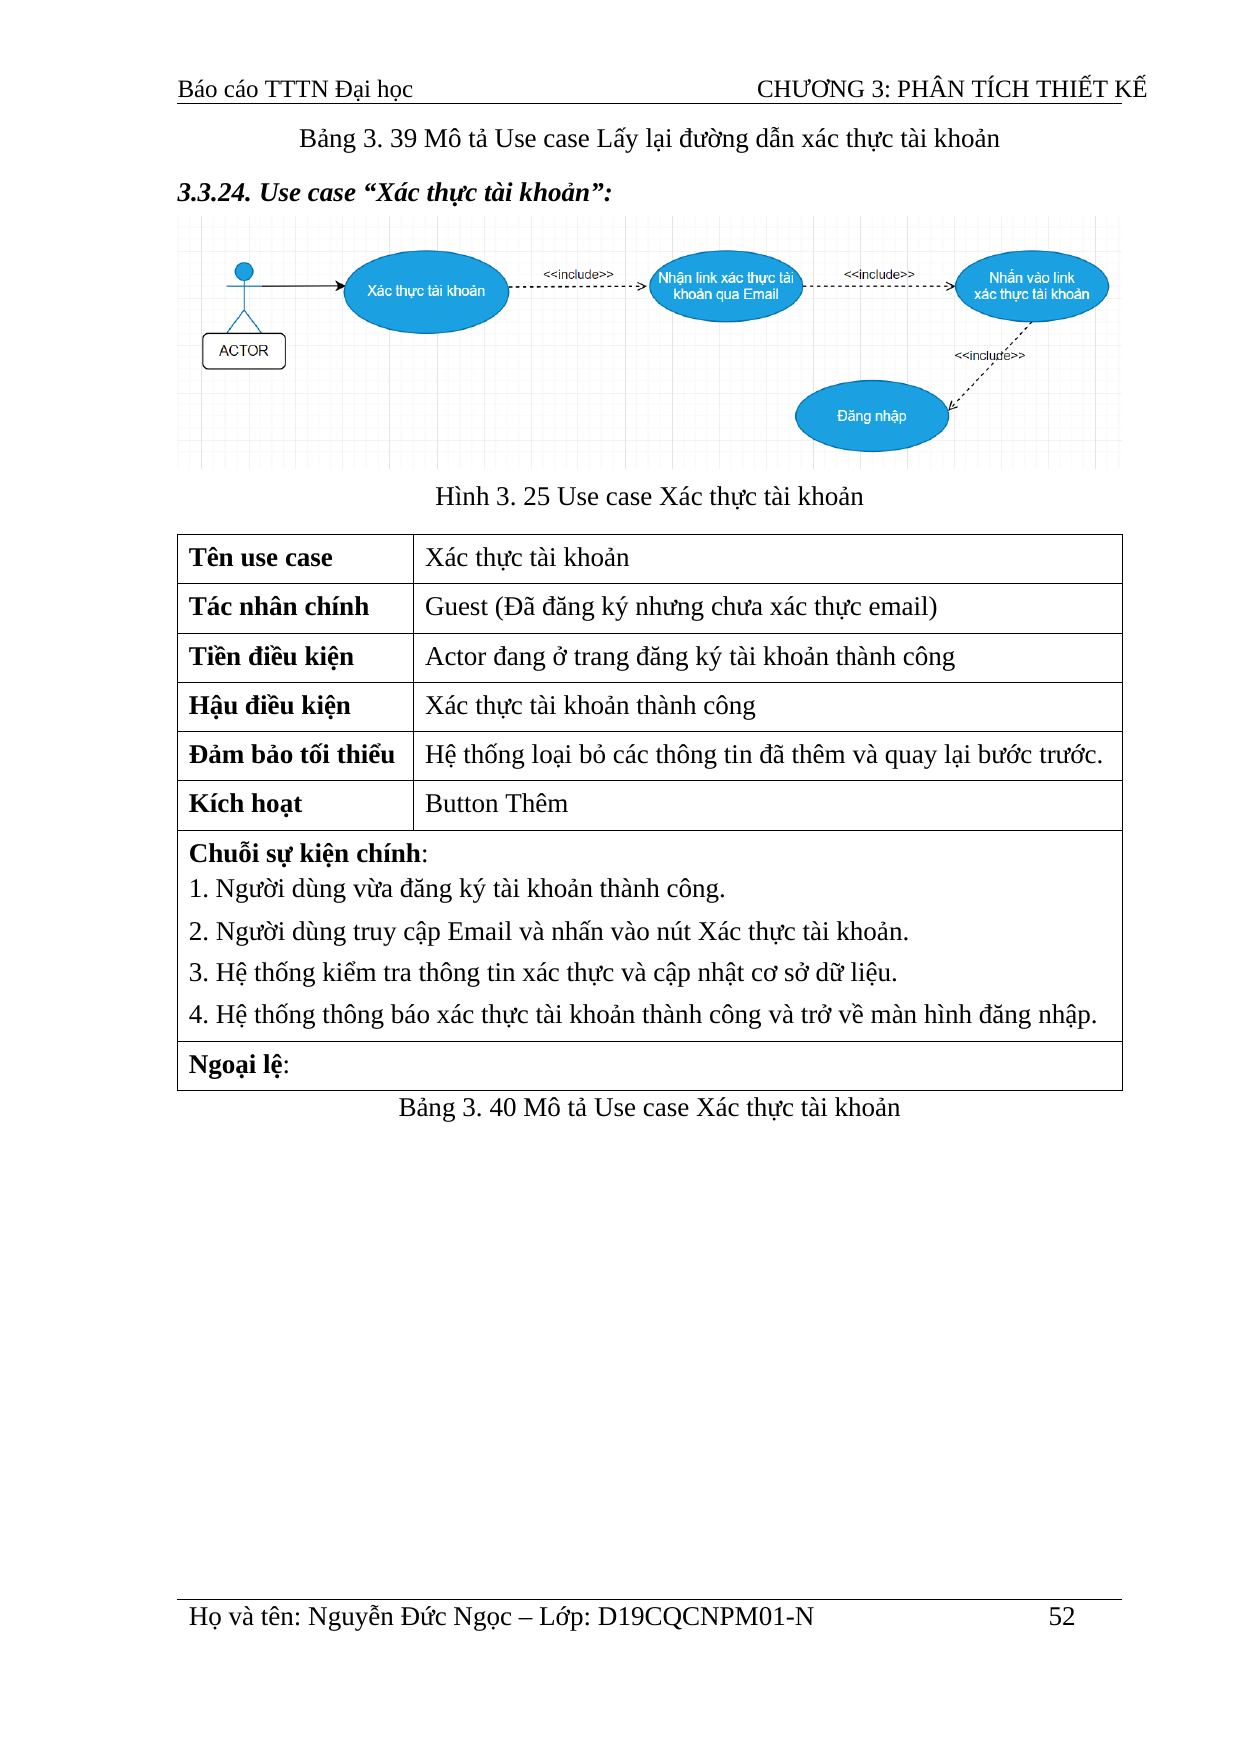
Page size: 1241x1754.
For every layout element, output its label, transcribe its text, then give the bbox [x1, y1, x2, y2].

table_header Tên use case [178, 535, 413, 583]
text Hình 3. 25 Use case Xác thực tài khoản [177, 479, 1122, 511]
table_cell Xác thực tài khoản thành công [414, 683, 1122, 731]
table_cell Đảm bảo tối thiểu [178, 732, 413, 780]
table_cell Tác nhân chính [178, 584, 413, 632]
table_cell Guest (Đã đăng ký nhưng chưa xác thực email) [414, 584, 1122, 632]
picture [177, 216, 1123, 469]
table_cell Kích hoạt [178, 781, 413, 829]
table_cell Chuỗi sự kiện chính: 1. Người dùng vừa đăng ký tài khoản thành công. 2. Người dùng truy cập Email và nhấn vào nút Xác thực tài khoản. 3. Hệ thống kiểm tra thông tin xác thực và cập nhật cơ sở dữ liệu. 4. Hệ thống thông báo xác thực tài khoản thành công và trở về màn hình đăng nhập. [178, 831, 1122, 1041]
table_cell Actor đang ở trang đăng ký tài khoản thành công [414, 634, 1122, 682]
table_cell Ngoại lệ: [178, 1042, 1122, 1090]
text Bảng 3. 40 Mô tả Use case Xác thực tài khoản [177, 1091, 1122, 1122]
text Bảng 3. 39 Mô tả Use case Lấy lại đường dẫn xác thực tài khoản [177, 122, 1122, 153]
table_cell Tiền điều kiện [178, 634, 413, 682]
table_header Xác thực tài khoản [414, 535, 1122, 583]
subtitle Use case “Xác thực tài khoản”: [177, 176, 1122, 207]
table_cell Hệ thống loại bỏ các thông tin đã thêm và quay lại bước trước. [414, 732, 1122, 780]
table_cell Hậu điều kiện [178, 683, 413, 731]
table_cell Button Thêm [414, 781, 1122, 829]
